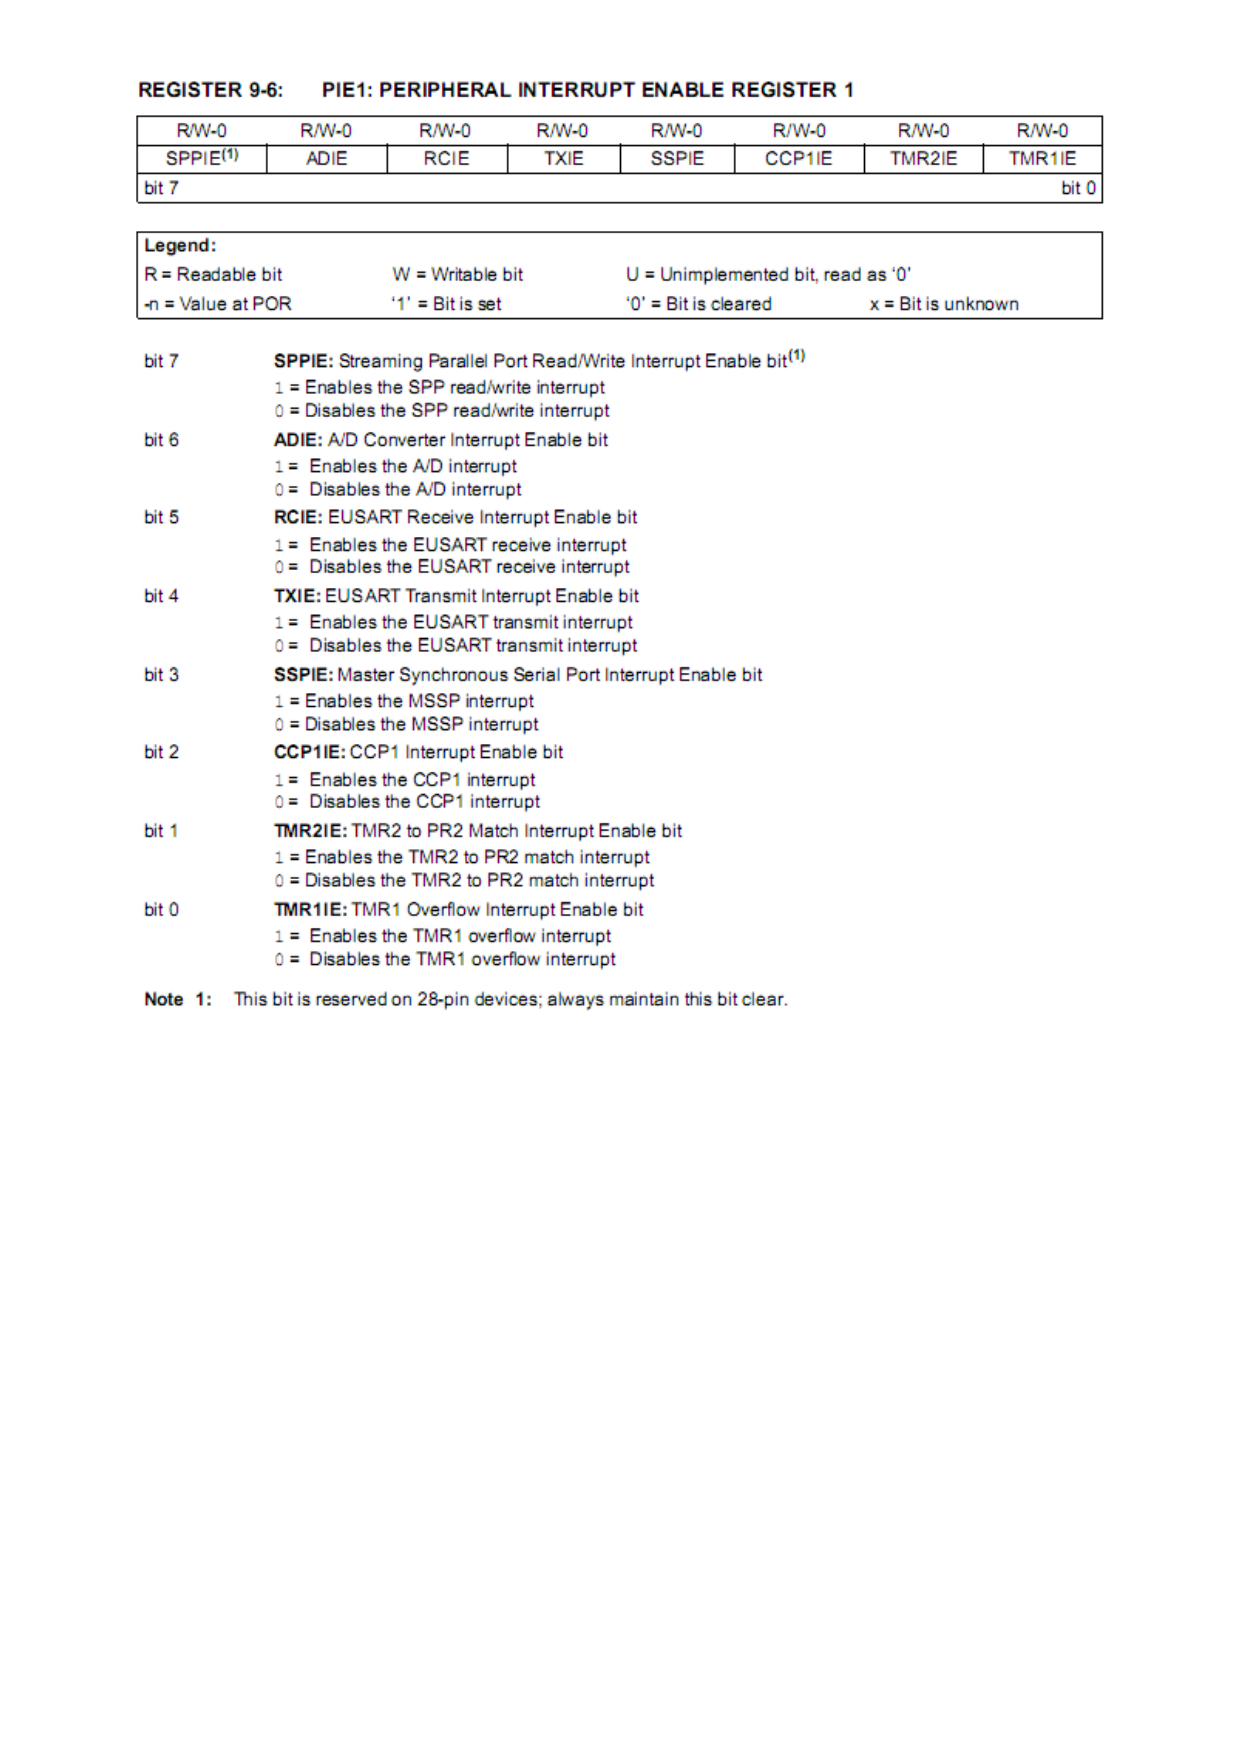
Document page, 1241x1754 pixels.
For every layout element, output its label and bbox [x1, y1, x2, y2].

picture [132, 75, 1108, 1015]
